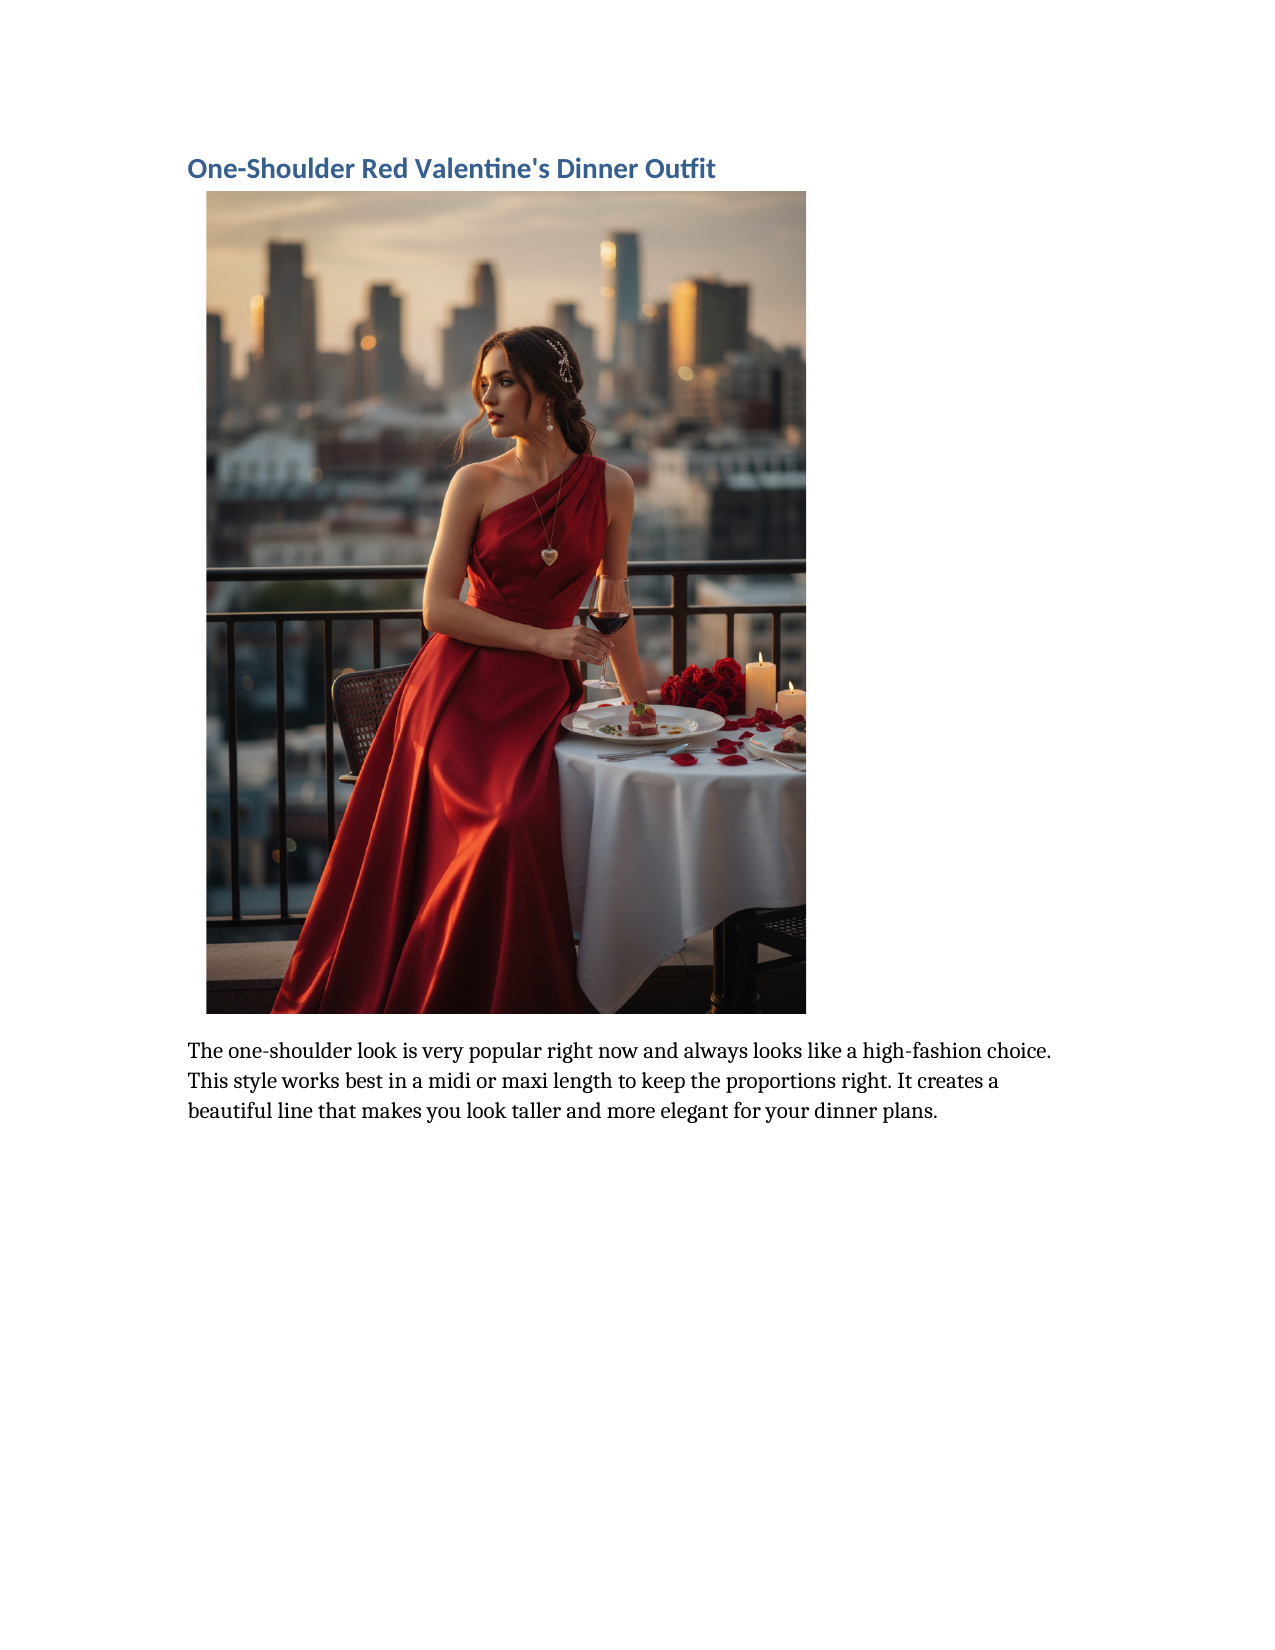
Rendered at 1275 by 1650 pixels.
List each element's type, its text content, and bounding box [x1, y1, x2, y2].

text The one-shoulder look is very popular right now and always looks like a high-fashion choice. This style works best in a midi or maxi length to keep the proportions right. It creates a beautiful line that makes you look taller and more elegant for your dinner plans. [187, 1038, 1087, 1124]
picture [206, 191, 807, 1014]
subtitle One-Shoulder Red Valentine's Dinner Outfit [187, 150, 1087, 186]
